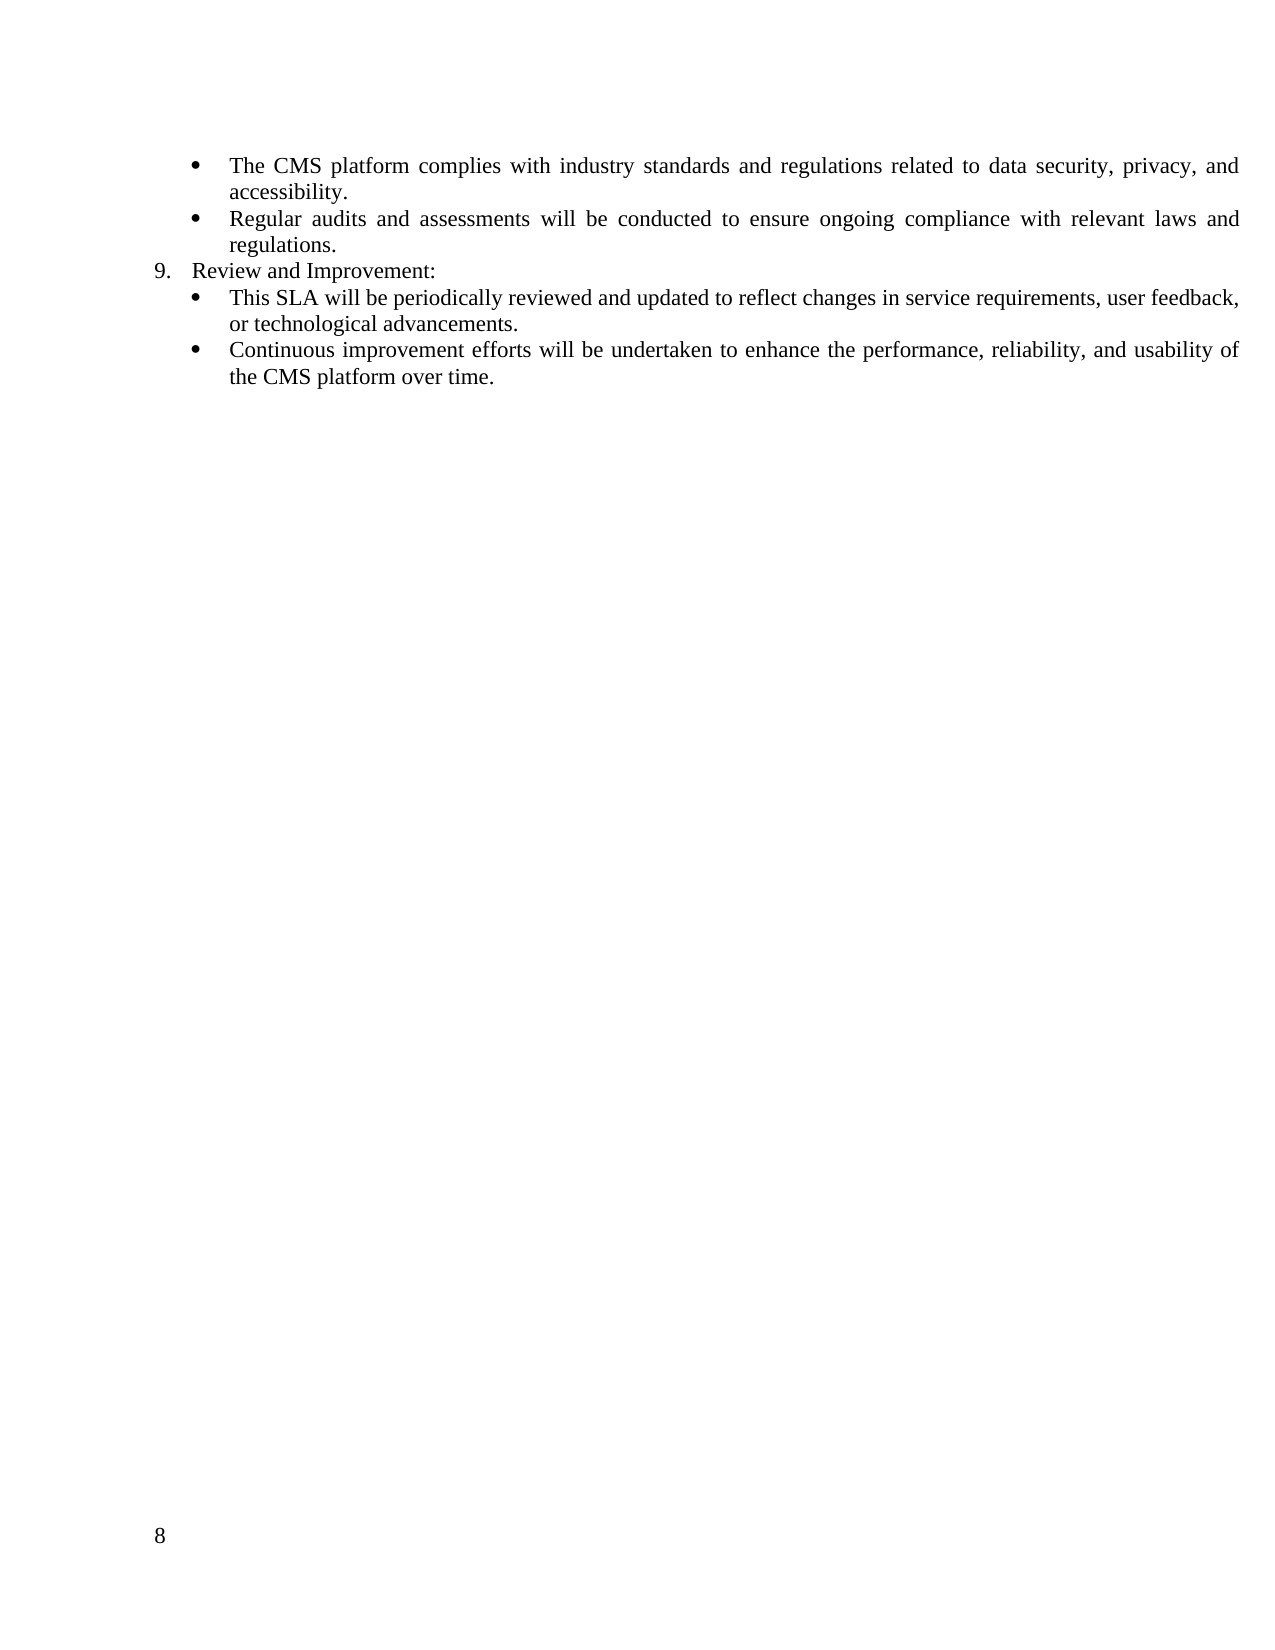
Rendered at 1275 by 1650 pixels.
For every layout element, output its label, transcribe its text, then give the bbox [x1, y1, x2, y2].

list Review and Improvement: [154, 257, 1242, 284]
list Continuous improvement efforts will be undertaken to enhance the performance, reliability, and usability of the CMS platform over time. [192, 337, 1242, 389]
list This SLA will be periodically reviewed and updated to reflect changes in service requirements, user feedback, or technological advancements. [192, 284, 1242, 337]
list The CMS platform complies with industry standards and regulations related to data security, privacy, and accessibility. [192, 152, 1242, 205]
list Regular audits and assessments will be conducted to ensure ongoing compliance with relevant laws and regulations. [192, 205, 1242, 257]
